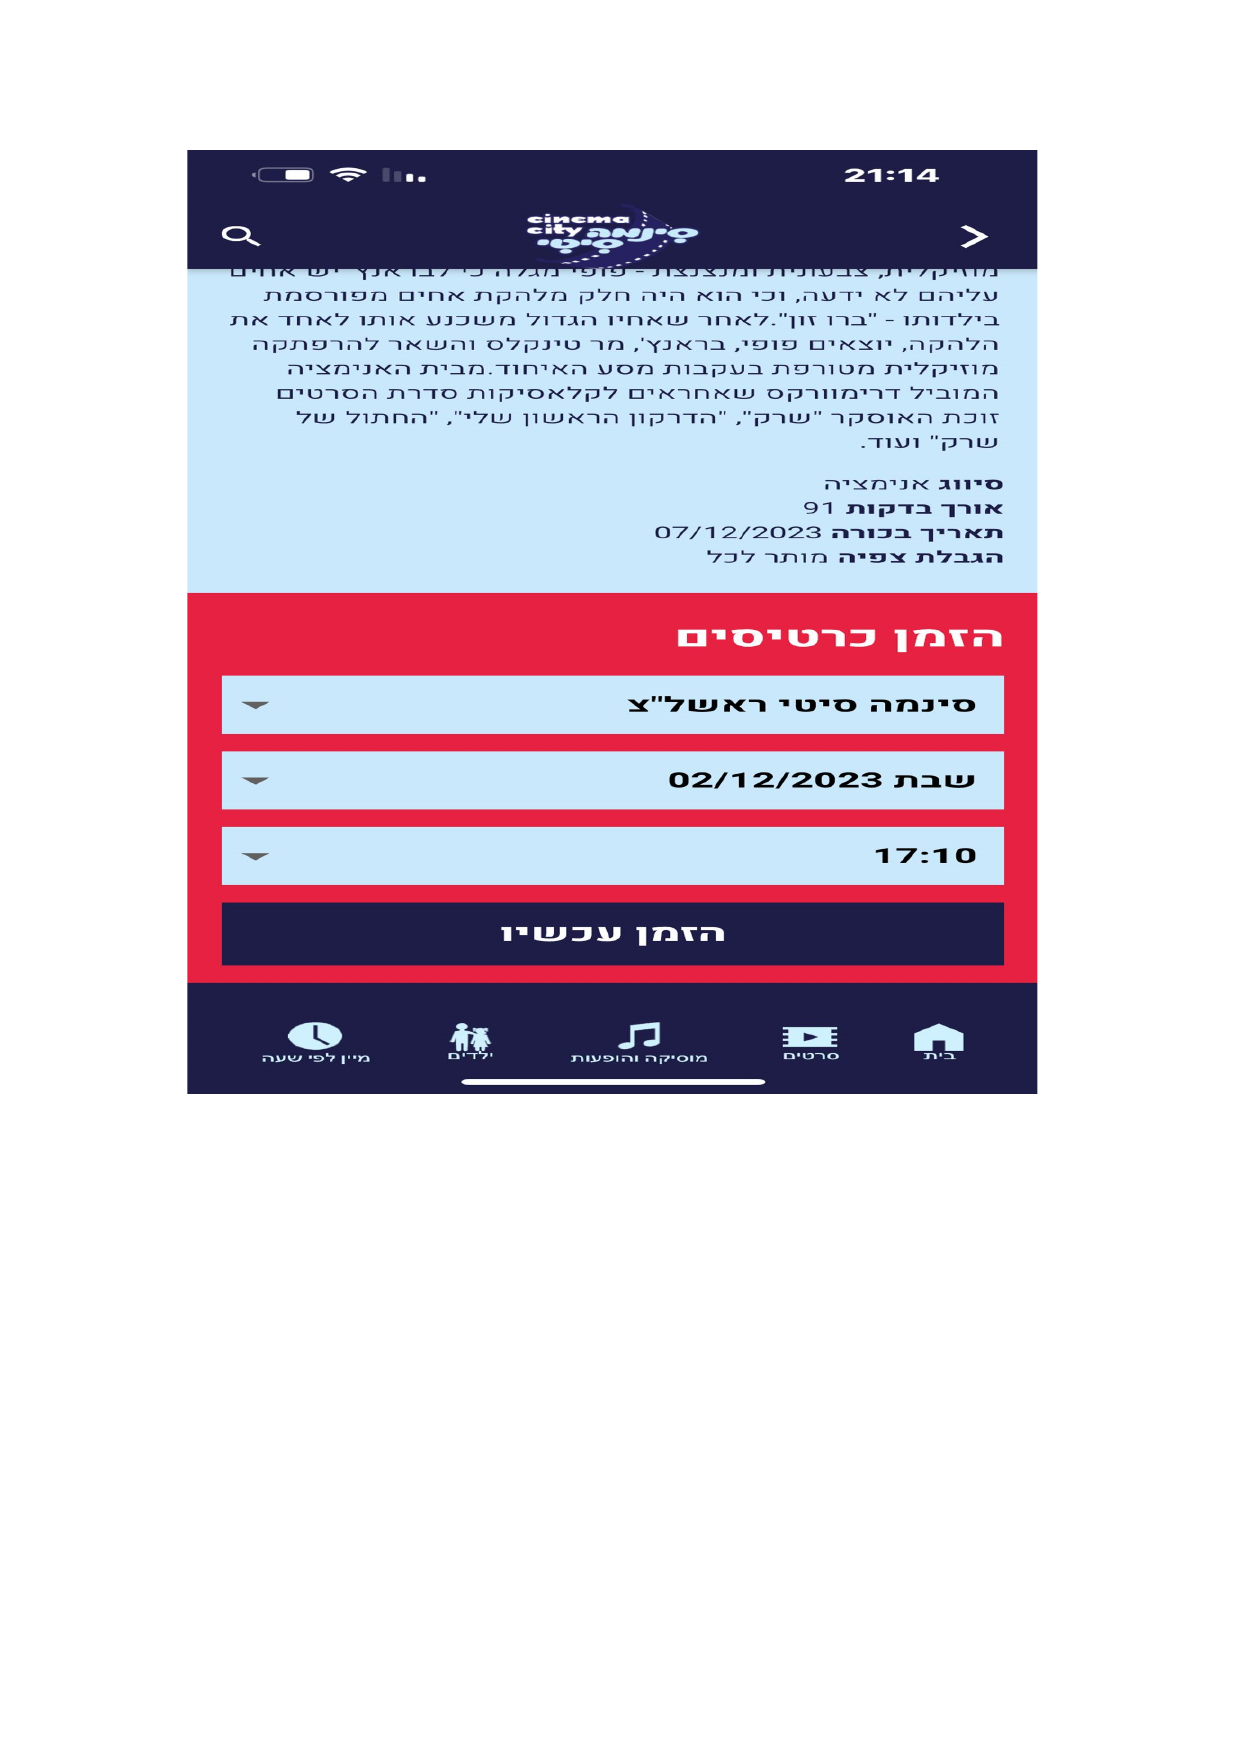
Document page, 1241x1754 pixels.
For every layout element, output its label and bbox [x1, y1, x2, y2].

picture [187, 150, 1038, 1094]
